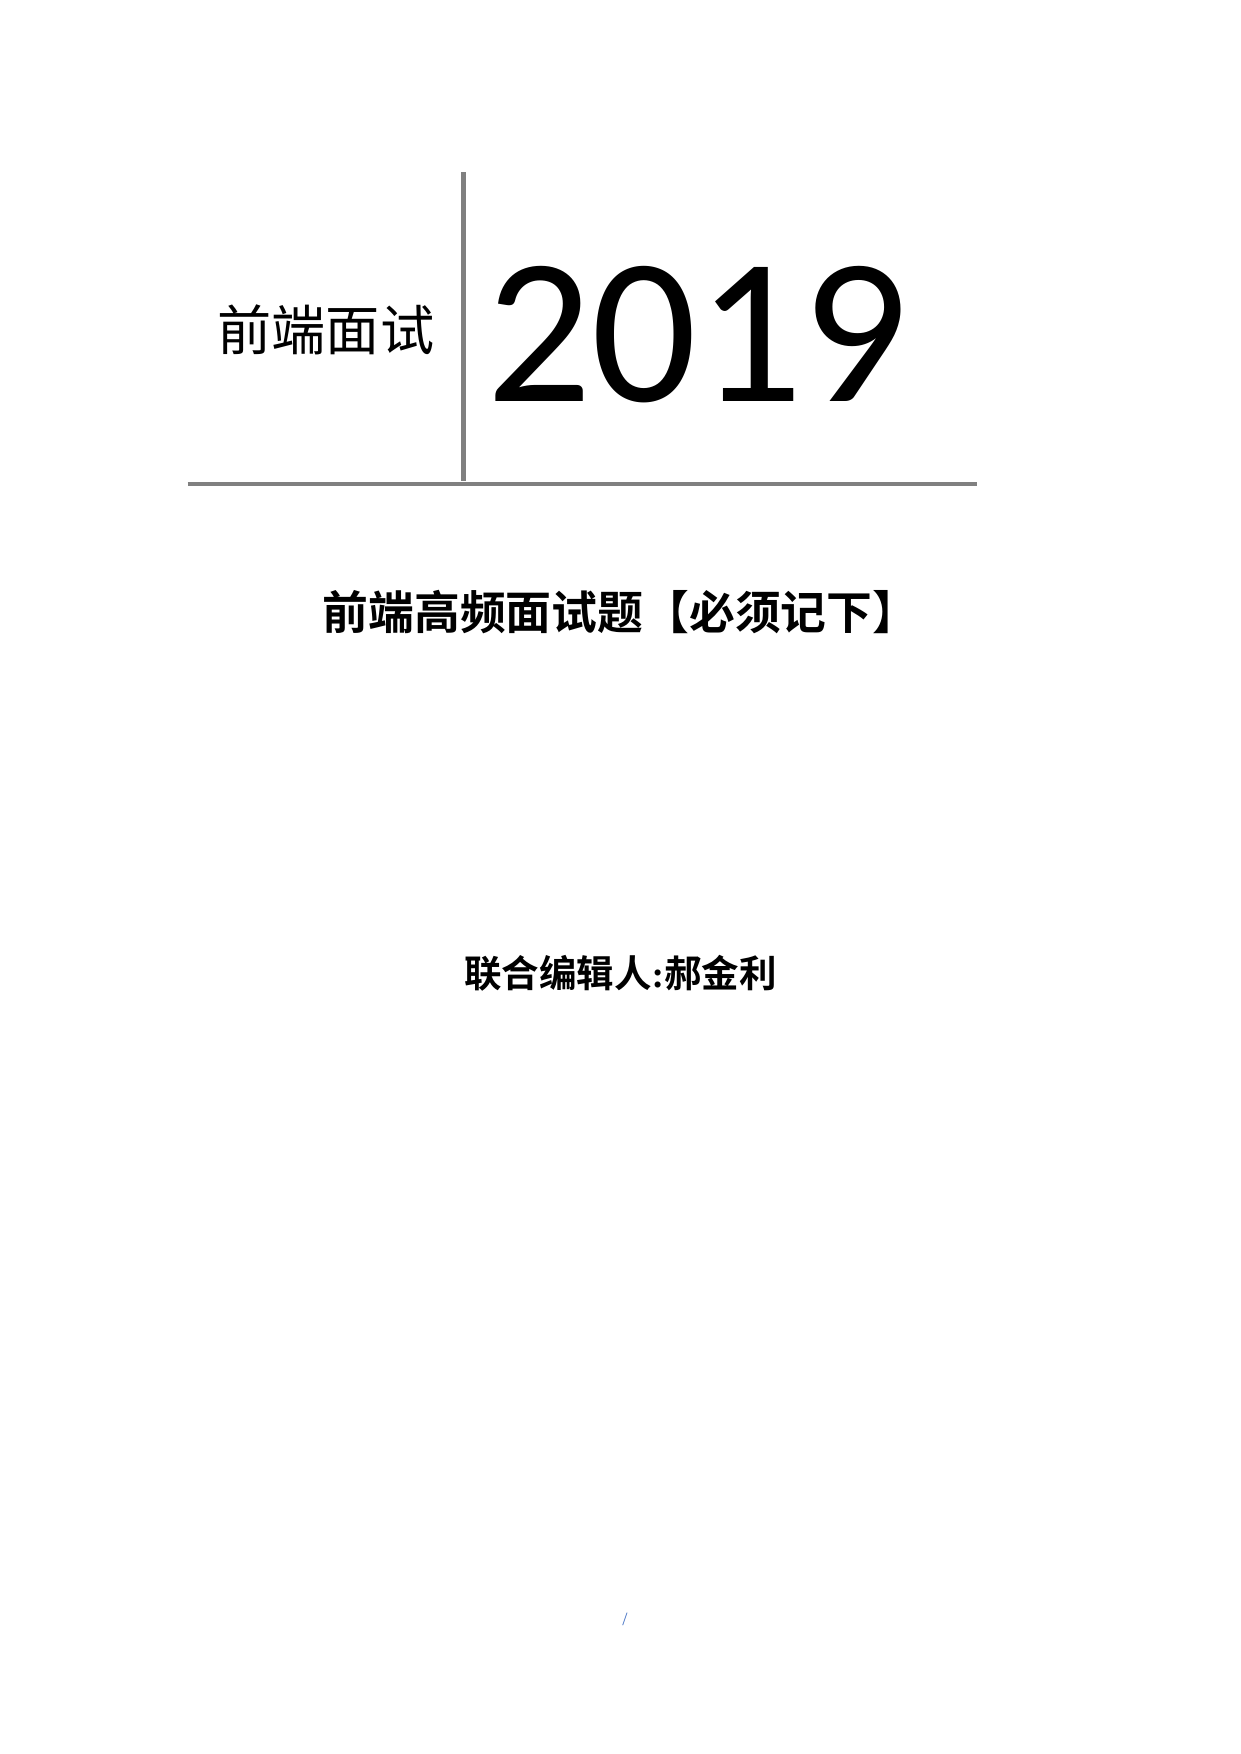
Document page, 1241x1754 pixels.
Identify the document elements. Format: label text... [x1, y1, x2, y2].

subtitle 联合编辑人:郝金利 [187, 927, 1053, 1015]
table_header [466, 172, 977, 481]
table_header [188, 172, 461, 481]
subtitle 前端高频面试题【必须记下】 [187, 566, 1053, 654]
